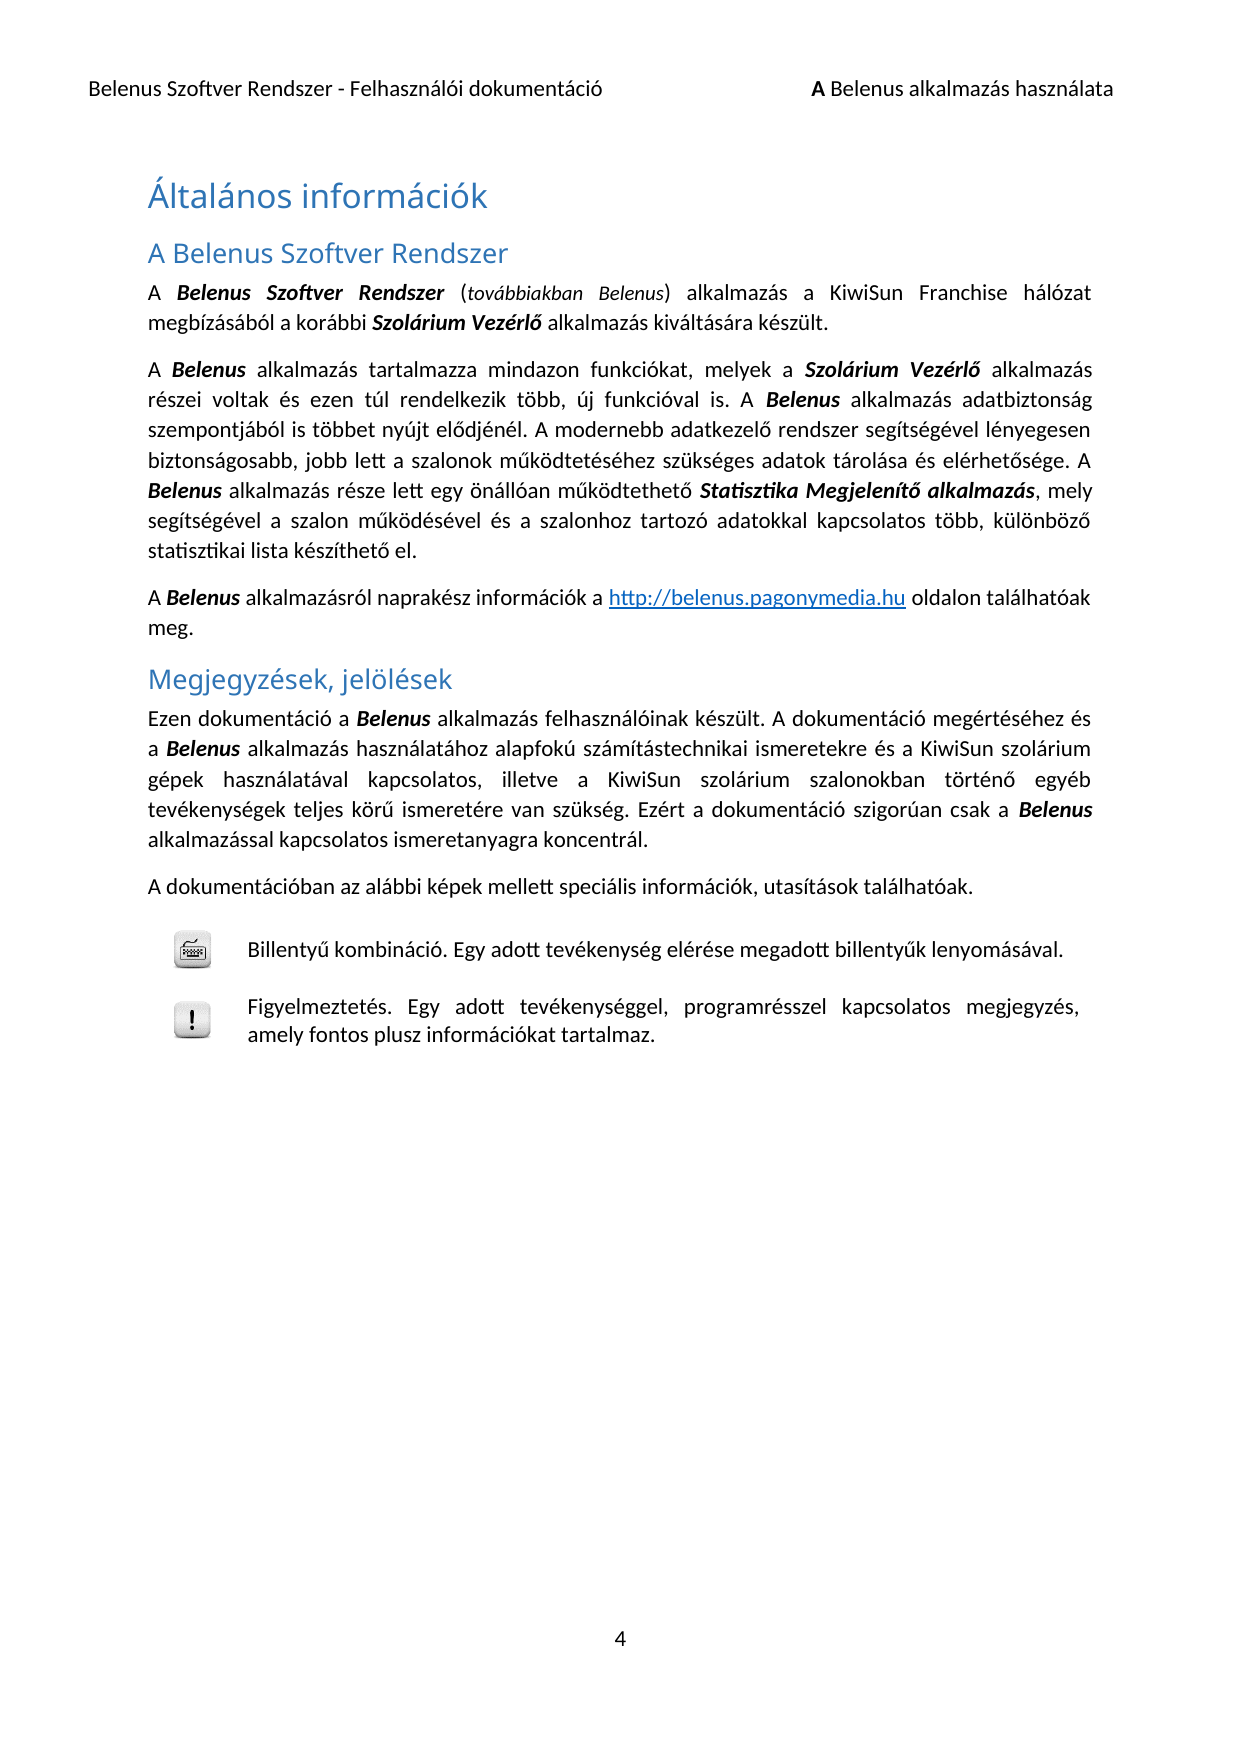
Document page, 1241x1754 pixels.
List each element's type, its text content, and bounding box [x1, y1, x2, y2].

subtitle A Belenus Szoftver Rendszer [148, 234, 1093, 271]
table_header Billentyű kombináció. Egy adott tevékenység elérése megadott billentyűk lenyomásával. [236, 919, 1092, 980]
text A Belenus alkalmazásról naprakész információk a http://belenus.pagonymedia.hu oldalon találhatóak meg. [148, 583, 1093, 641]
table_header [148, 919, 236, 980]
table_cell Figyelmeztetés. Egy adott tevékenységgel, programrésszel kapcsolatos megjegyzés, amely fontos plusz információkat tartalmaz. [236, 980, 1092, 1060]
subtitle Általános információk [148, 173, 1093, 218]
subtitle Megjegyzések, jelölések [148, 660, 1093, 697]
text A Belenus alkalmazás tartalmazza mindazon funkciókat, melyek a Szolárium Vezérlő alkalmazás részei voltak és ezen túl rendelkezik több, új funkcióval is. A Belenus alkalmazás adatbiztonság szempontjából is többet nyújt elődjénél. A modernebb adatkezelő rendszer segítségével lényegesen biztonságosabb, jobb lett a szalonok működtetéséhez szükséges adatok tárolása és elérhetősége. A Belenus alkalmazás része lett egy önállóan működtethető Statisztika Megjelenítő alkalmazás, mely segítségével a szalon működésével és a szalonhoz tartozó adatokkal kapcsolatos több, különböző statisztikai lista készíthető el. [148, 355, 1093, 564]
table_cell [148, 980, 236, 1060]
text A Belenus Szoftver Rendszer (továbbiakban Belenus) alkalmazás a KiwiSun Franchise hálózat megbízásából a korábbi Szolárium Vezérlő alkalmazás kiváltására készült. [148, 278, 1093, 336]
text Ezen dokumentáció a Belenus alkalmazás felhasználóinak készült. A dokumentáció megértéséhez és a Belenus alkalmazás használatához alapfokú számítástechnikai ismeretekre és a KiwiSun szolárium gépek használatával kapcsolatos, illetve a KiwiSun szolárium szalonokban történő egyéb tevékenységek teljes körű ismeretére van szükség. Ezért a dokumentáció szigorúan csak a Belenus alkalmazással kapcsolatos ismeretanyagra koncentrál. [148, 704, 1093, 853]
text A dokumentációban az alábbi képek mellett speciális információk, utasítások találhatóak. [148, 872, 1093, 900]
picture [173, 1001, 211, 1039]
picture [173, 930, 212, 969]
